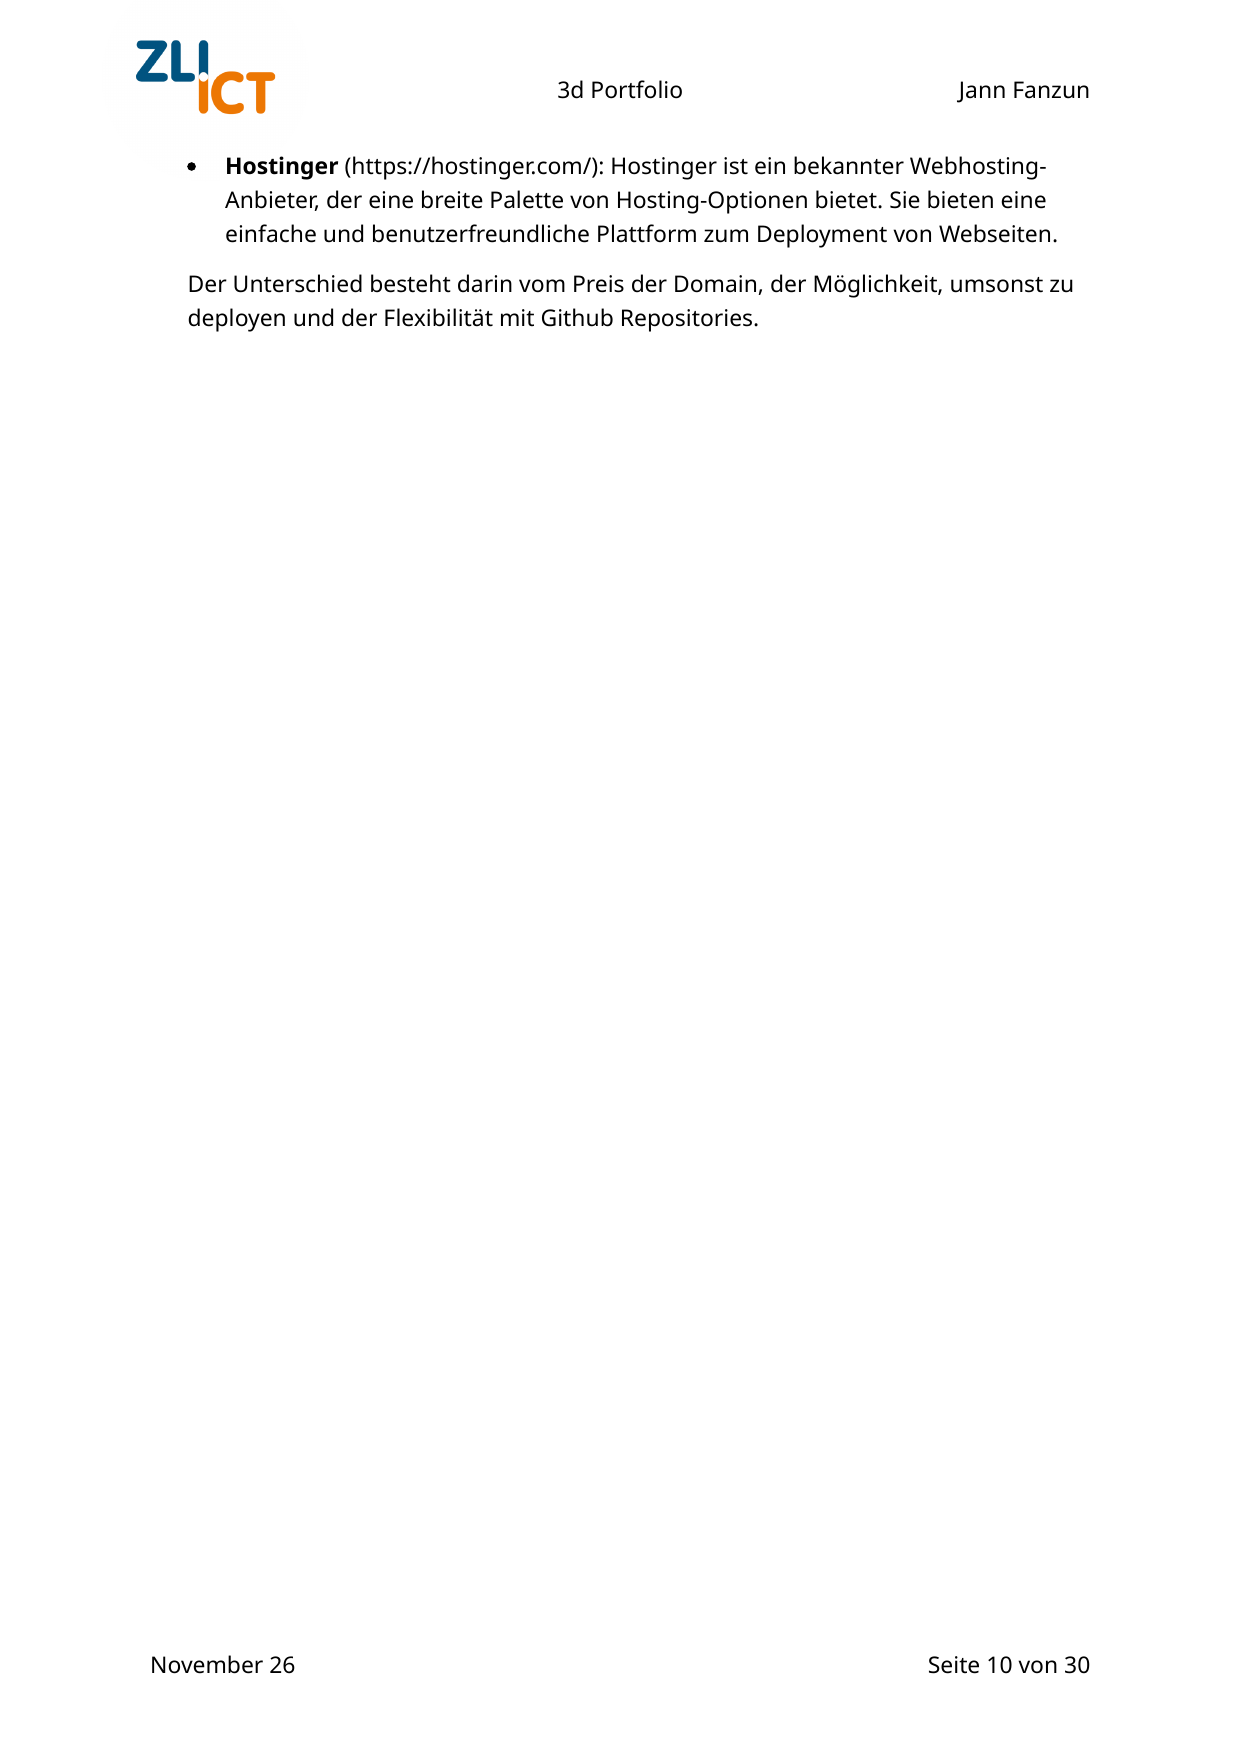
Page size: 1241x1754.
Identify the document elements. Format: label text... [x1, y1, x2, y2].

text Der Unterschied besteht darin vom Preis der Domain, der Möglichkeit, umsonst zu deployen und der Flexibilität mit Github Repositories. [187, 268, 1090, 333]
list Hostinger (https://hostinger.com/): Hostinger ist ein bekannter Webhosting-Anbieter, der eine breite Palette von Hosting-Optionen bietet. Sie bieten eine einfache und benutzerfreundliche Plattform zum Deployment von Webseiten. [187, 150, 1090, 249]
picture [100, 0, 311, 183]
